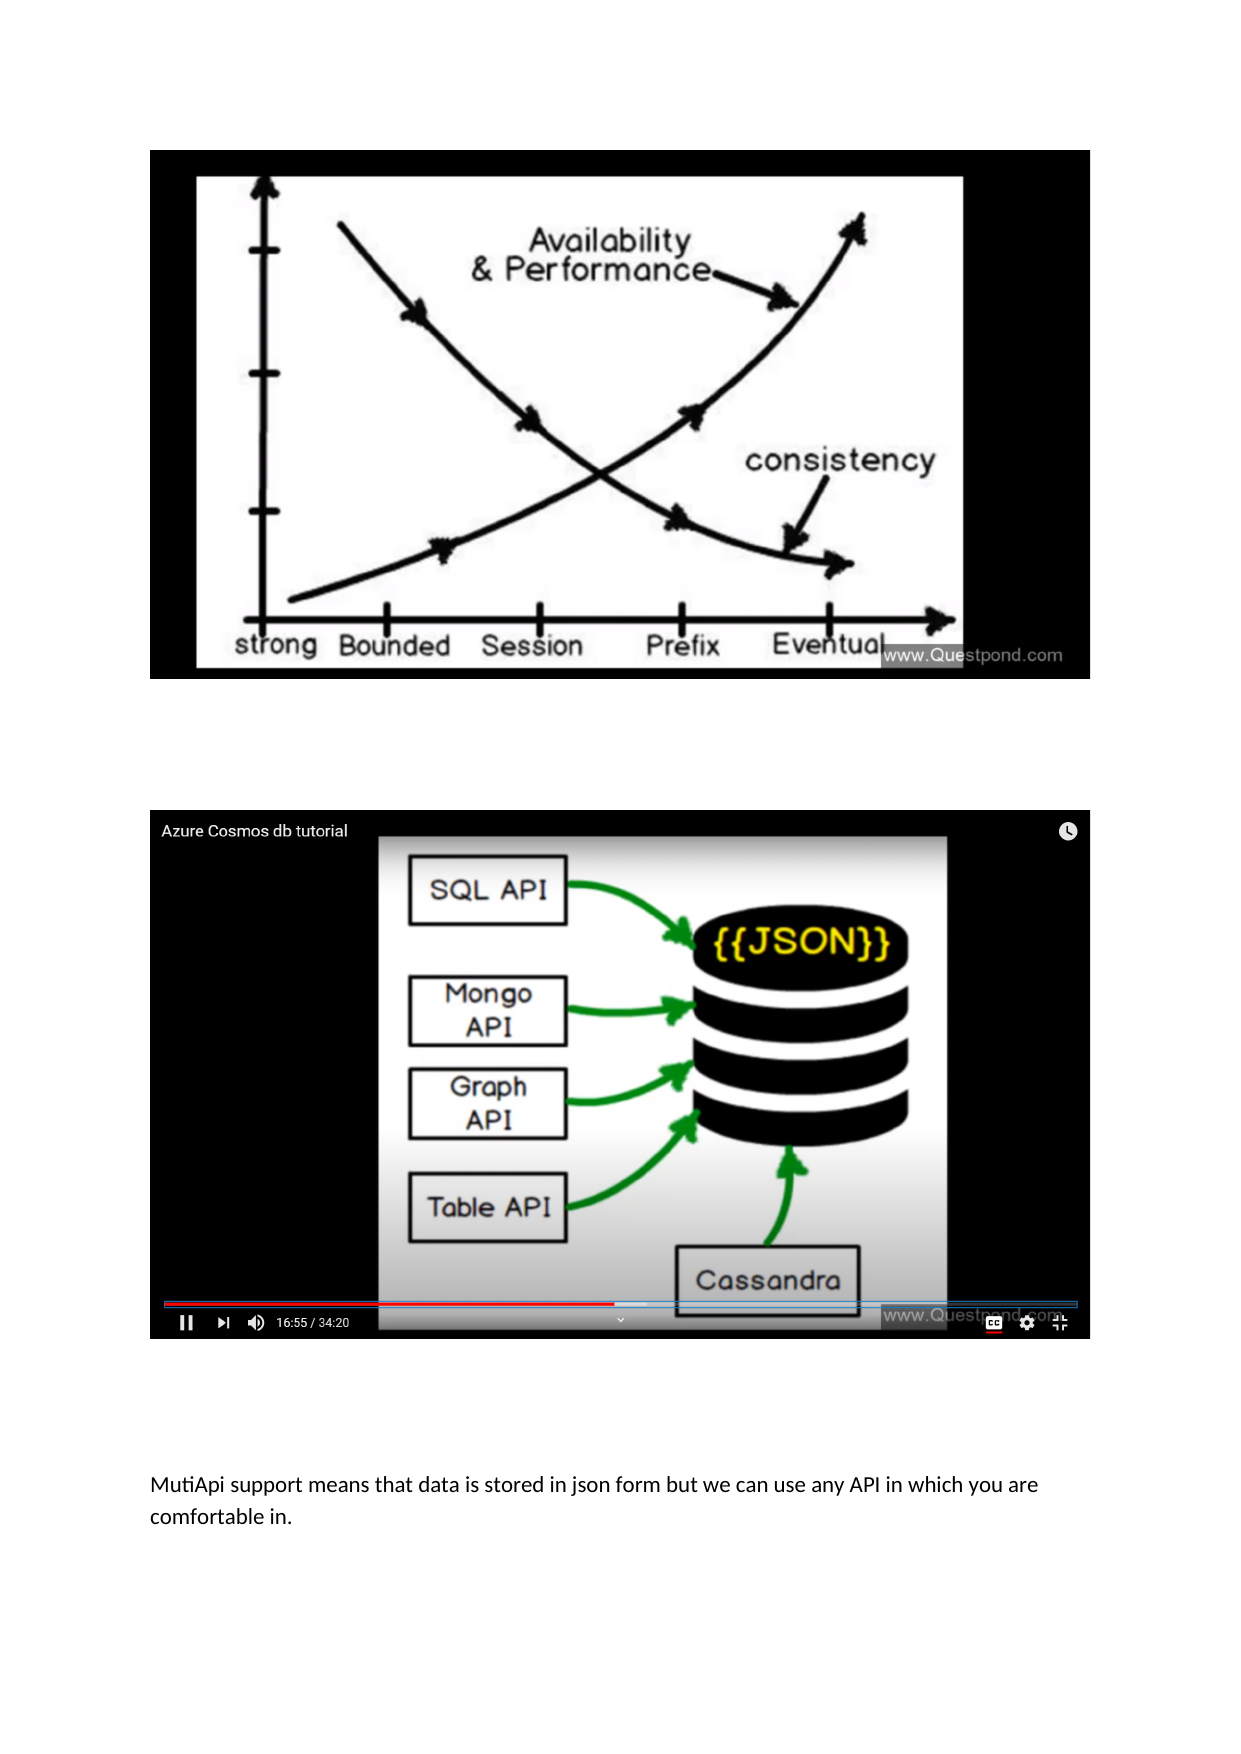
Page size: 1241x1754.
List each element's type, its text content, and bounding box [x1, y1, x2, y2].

picture [150, 150, 1091, 679]
picture [150, 810, 1091, 1339]
text MutiApi support means that data is stored in json form but we can use any API in which you are comfortable in. [150, 1470, 1090, 1530]
